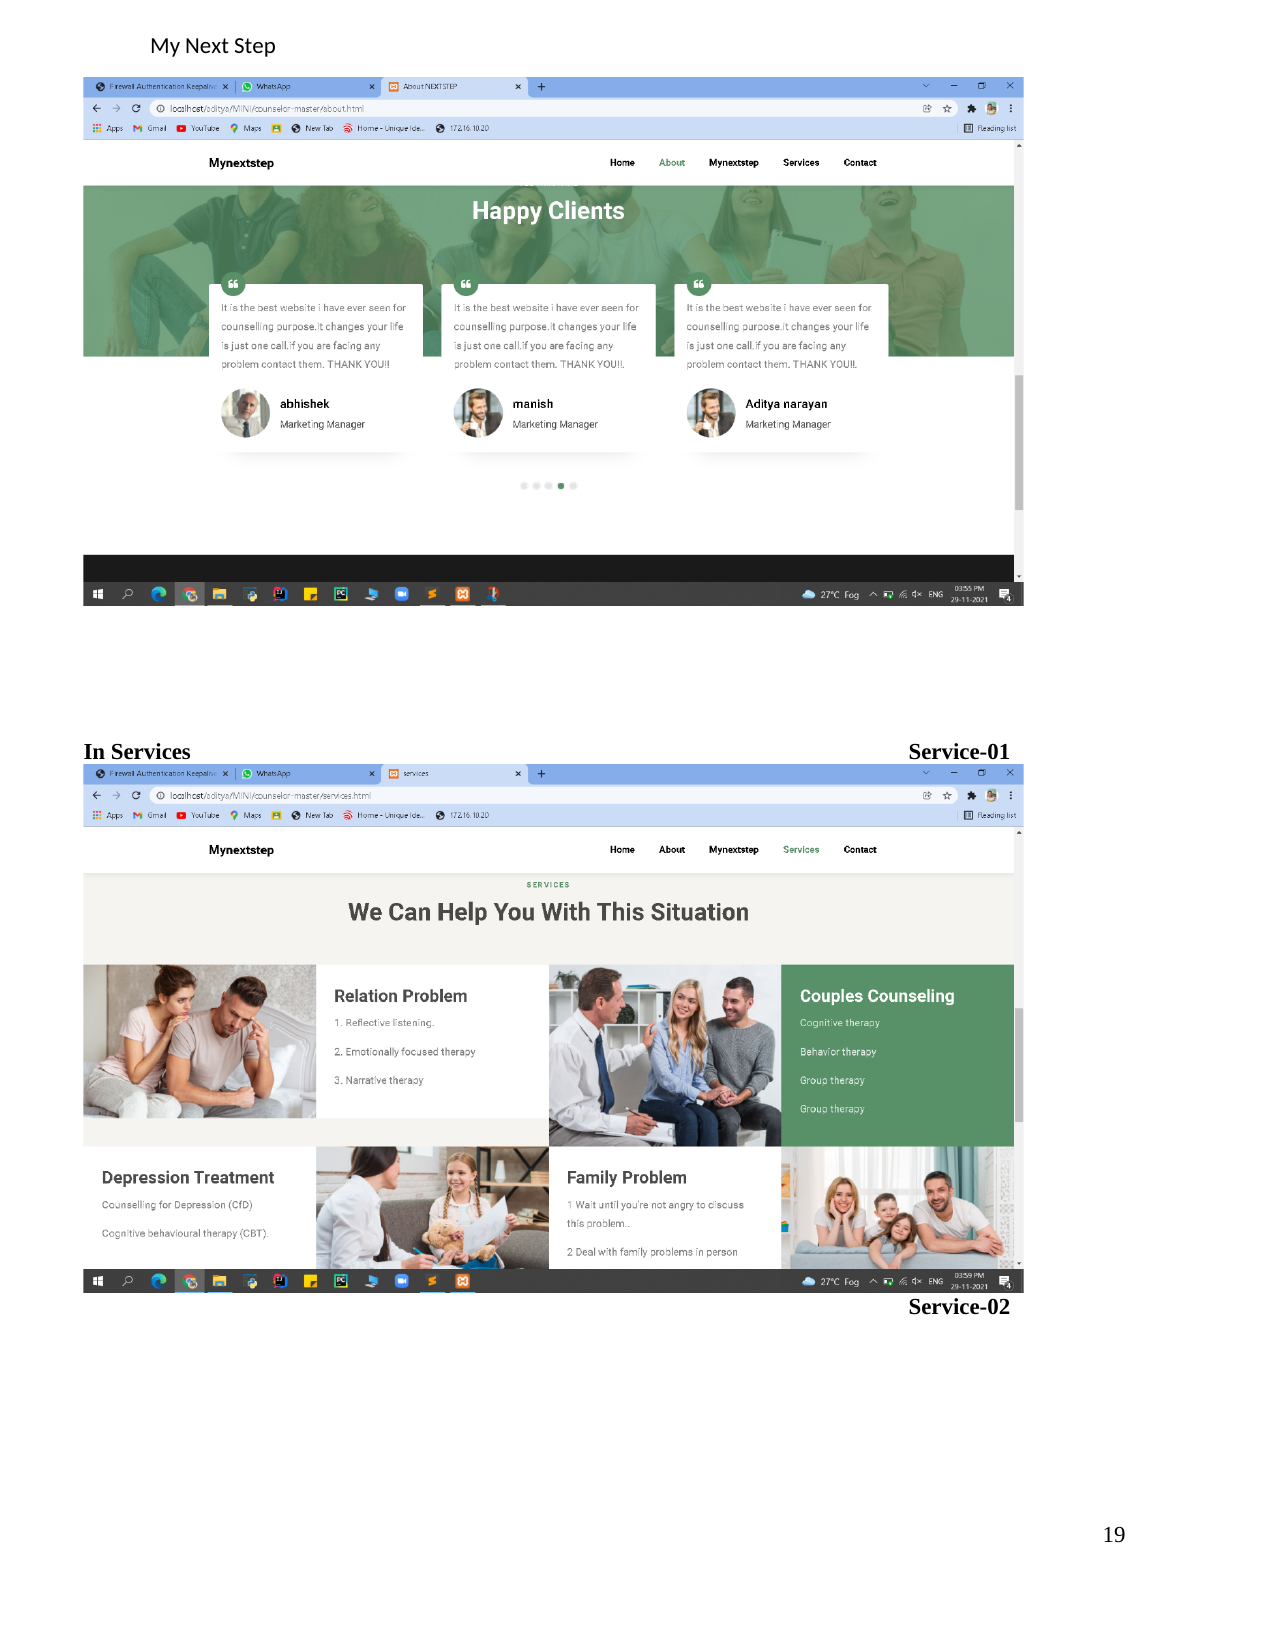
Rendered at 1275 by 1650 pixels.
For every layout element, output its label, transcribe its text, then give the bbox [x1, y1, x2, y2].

picture [83, 77, 1024, 606]
picture [83, 764, 1024, 1293]
text Service-02 [83, 1293, 1221, 1319]
text In Services Service-01 [83, 738, 1221, 764]
